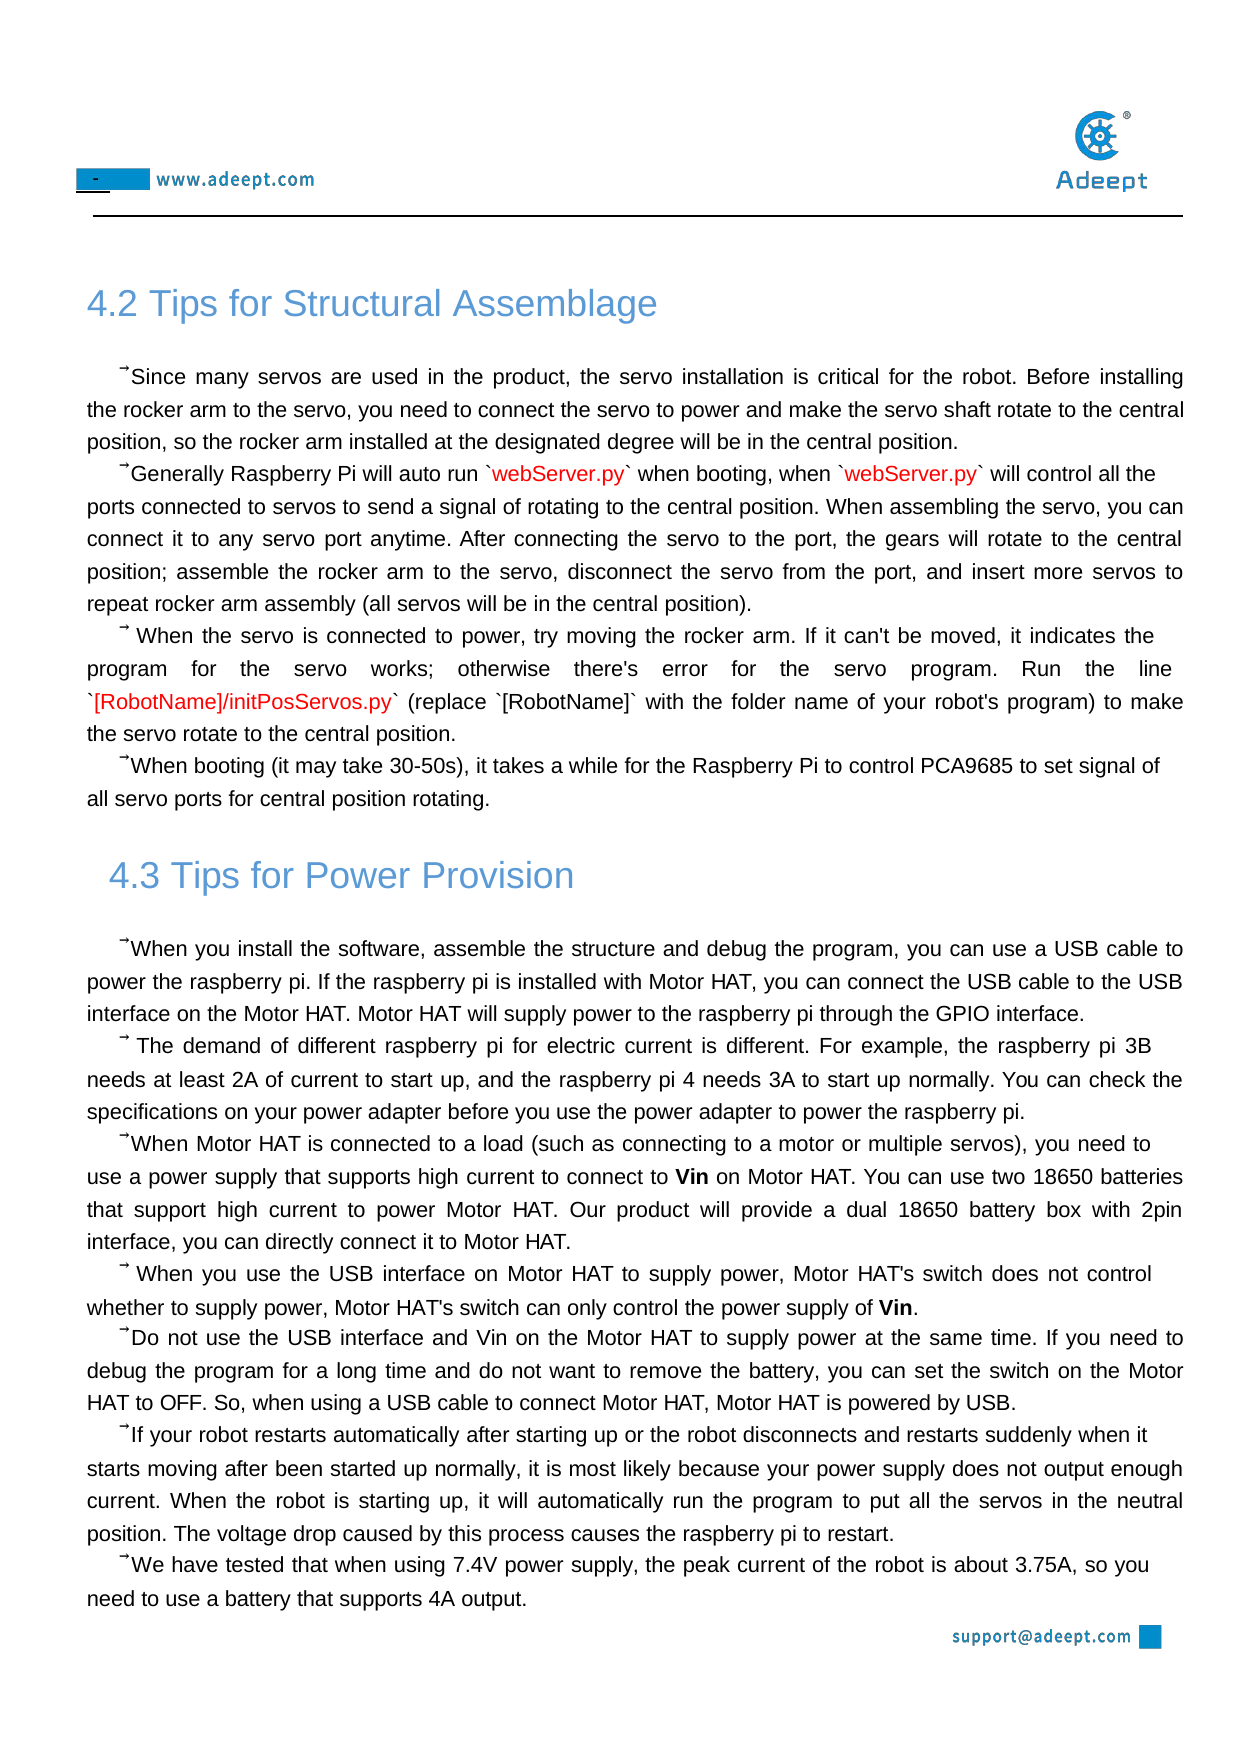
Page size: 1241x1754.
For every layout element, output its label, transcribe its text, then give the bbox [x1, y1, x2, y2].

text needs at least 2A of current to start up, and the raspberry pi 4 needs 3A to start up normally. You can check the specifications on your power adapter before you use the power adapter to power the raspberry pi. [87, 1066, 1184, 1124]
text `[RobotName]/initPosServos.py` (replace `[RobotName]` with the folder name of your robot's program) to make the servo rotate to the central position. [87, 689, 1184, 746]
text ⃗Do not use the USB interface and Vin on the Motor HAT to supply power at the same time. If you need to debug the program for a long time and do not want to remove the battery, you can set the switch on the Motor HAT to OFF. So, when using a USB cable to connect Motor HAT, Motor HAT is powered by USB. [87, 1322, 1184, 1415]
picture [946, 1625, 1139, 1649]
subtitle Tips for Power Provision [109, 853, 1196, 896]
text ⃗ When the servo is connected to power, try moving the rocker arm. If it can't be moved, it indicates the [87, 623, 1196, 649]
text need to use a battery that supports 4A output. [87, 1586, 1196, 1611]
text program for the servo works; otherwise there's error for the servo program. Run the line [87, 656, 1196, 681]
text ⃗Since many servos are used in the product, the servo installation is critical for the robot. Before installing the rocker arm to the servo, you need to connect the servo to power and make the servo shaft rotate to the central position, so the rocker arm installed at the designated degree will be in the central position. [87, 361, 1185, 454]
text all servo ports for central position rotating. [87, 786, 1196, 811]
picture [1056, 111, 1147, 192]
text ports connected to servos to send a signal of rotating to the central position. When assembling the servo, you can connect it to any servo port anytime. After connecting the servo to the port, the gears will rotate to the central position; assemble the rocker arm to the servo, disconnect the servo from the port, and insert more servos to repeat rocker arm assembly (all servos will be in the central position). [87, 493, 1184, 616]
text ⃗We have tested that when using 7.4V power supply, the peak current of the robot is about 3.75A, so you [87, 1553, 1196, 1578]
picture [75, 167, 343, 191]
text ⃗Generally Raspberry Pi will auto run `webServer.py` when booting, when `webServer.py` will control all the [87, 460, 1196, 486]
text ⃗If your robot restarts automatically after starting up or the robot disconnects and restarts suddenly when it [87, 1422, 1196, 1448]
text ⃗When booting (it may take 30-50s), it takes a while for the Raspberry Pi to control PCA9685 to set signal of [87, 754, 1196, 779]
text ⃗When Motor HAT is connected to a load (such as connecting to a motor or multiple servos), you need to [87, 1131, 1196, 1157]
text ⃗ The demand of different raspberry pi for electric current is different. For example, the raspberry pi 3B [87, 1033, 1196, 1059]
text starts moving after been started up normally, it is most likely because your power supply does not output enough current. When the robot is starting up, it will automatically run the program to put all the servos in the neutral position. The voltage drop caused by this process causes the raspberry pi to restart. [87, 1455, 1184, 1546]
text whether to supply power, Motor HAT's switch can only control the power supply of Vin. [87, 1294, 1196, 1319]
text use a power supply that supports high current to connect to Vin on Motor HAT. You can use two 18650 batteries that support high current to power Motor HAT. Our product will provide a dual 18650 battery box with 2pin interface, you can directly connect it to Motor HAT. [87, 1164, 1184, 1254]
text ⃗ When you use the USB interface on Motor HAT to supply power, Motor HAT's switch does not control [87, 1262, 1196, 1287]
text ⃗When you install the software, assemble the structure and debug the program, you can use a USB cable to power the raspberry pi. If the raspberry pi is installed with Motor HAT, you can connect the USB cable to the USB interface on the Motor HAT. Motor HAT will supply power to the raspberry pi through the GPIO interface. [87, 933, 1184, 1026]
subtitle Tips for Structural Assemblage [87, 281, 1196, 324]
